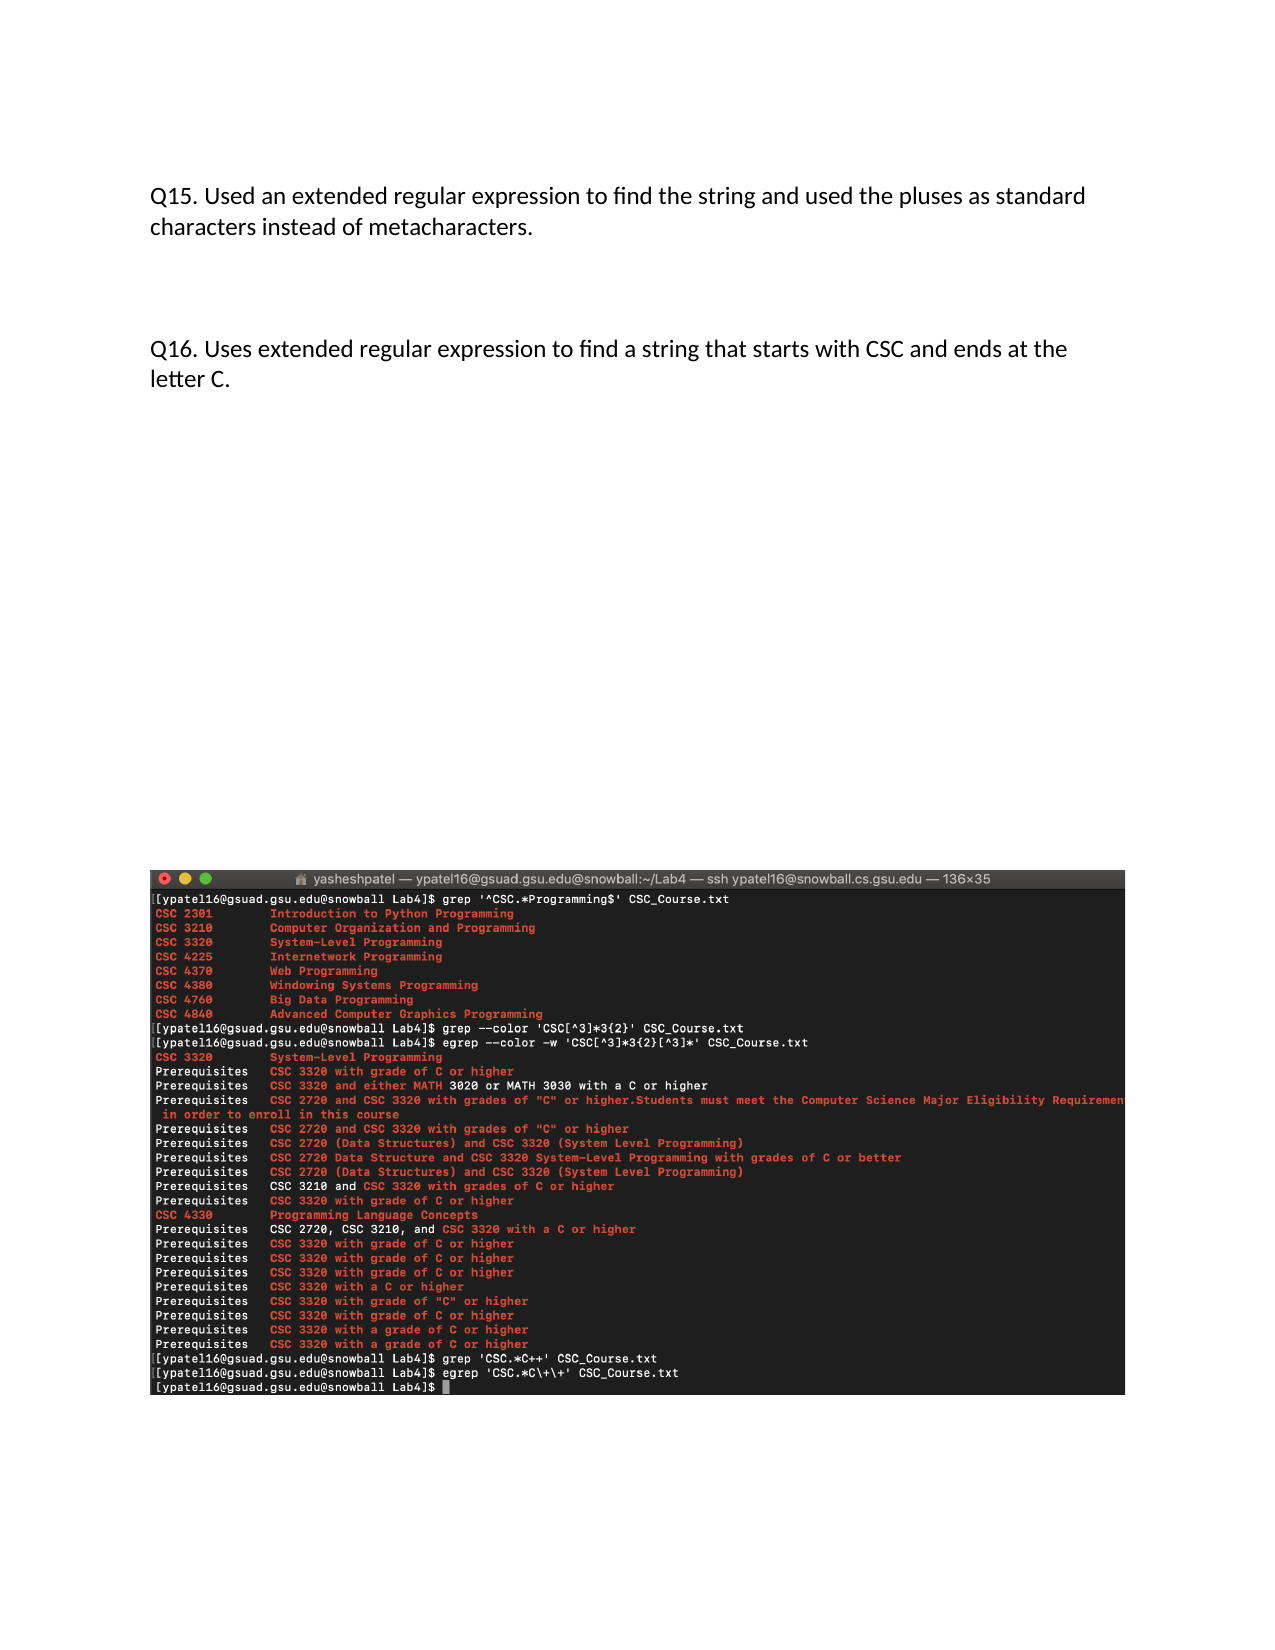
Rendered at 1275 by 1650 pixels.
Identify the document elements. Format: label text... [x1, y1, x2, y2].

text Q16. Uses extended regular expression to find a string that starts with CSC and ends at the letter C. [150, 333, 1125, 394]
picture [150, 870, 1125, 1395]
text Q15. Used an extended regular expression to find the string and used the pluses as standard characters instead of metacharacters. [150, 181, 1125, 242]
